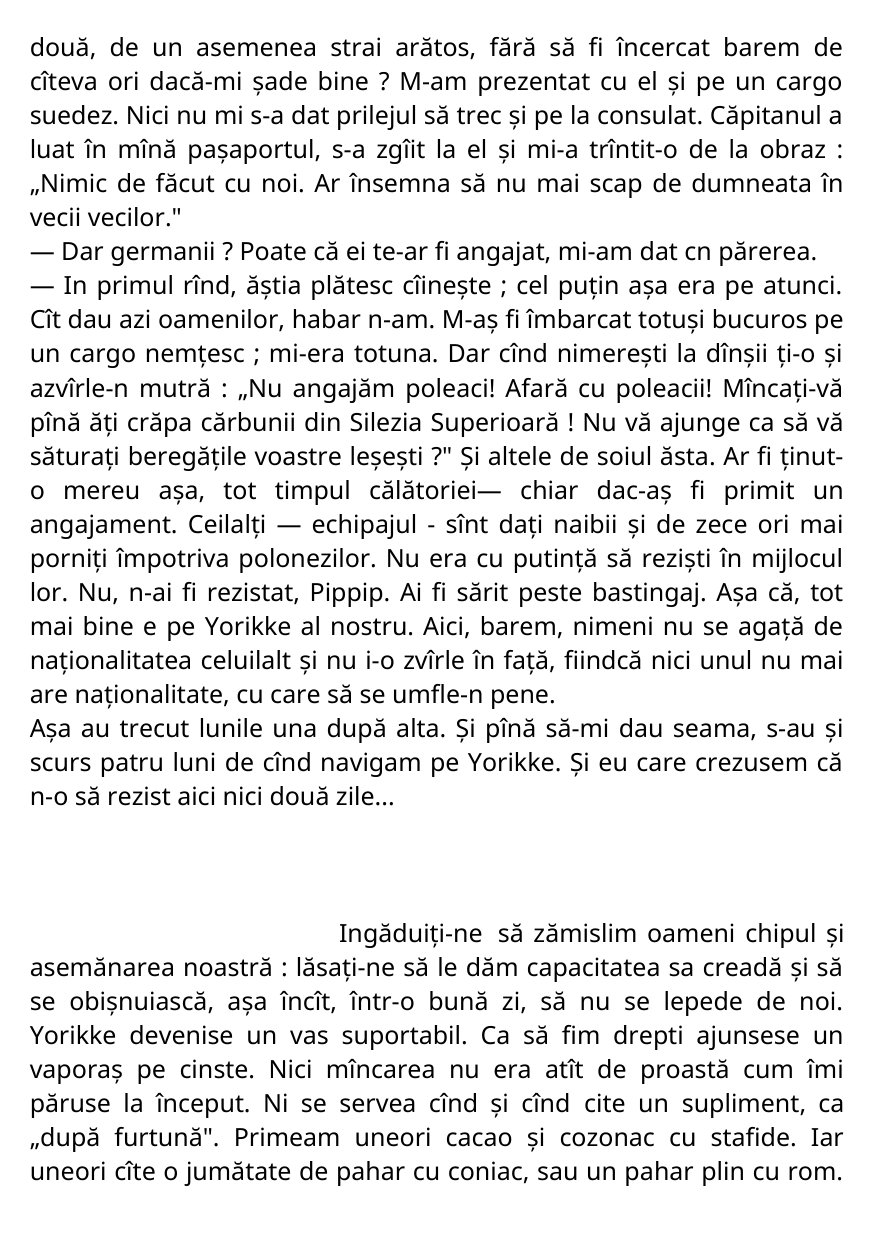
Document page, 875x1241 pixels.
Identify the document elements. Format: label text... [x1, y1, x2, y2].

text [29, 29, 844, 234]
text — Dar germanii ? Poate că ei te-ar fi angajat, mi-am dat cn părerea. [29, 234, 844, 268]
text — In primul rînd, ăştia plătesc cîineşte ; cel puţin aşa era pe atunci. Cît dau azi oamenilor, habar n-am. M-aş fi îmbarcat totuşi bucuros pe un cargo nemţesc ; mi-era totuna. Dar cînd nimereşti la dînşii ţi-o şi azvîrle-n mutră : „Nu angajăm poleaci! Afară cu poleacii! Mîncaţi-vă pînă ăţi crăpa cărbunii din Silezia Superioară ! Nu vă ajunge ca să vă săturaţi beregăţile voastre leşeşti ?" Şi altele de soiul ăsta. Ar fi ţinut-o mereu aşa, tot timpul călătoriei— chiar dac-aş fi primit un angajament. Ceilalţi — echipajul - sînt daţi naibii şi de zece ori mai porniţi împotriva polonezilor. Nu era cu putinţă să rezişti în mijlocul lor. Nu, n-ai fi rezistat, Pippip. Ai fi sărit peste bastingaj. Aşa că, tot mai bine e pe Yorikke al nostru. Aici, barem, nimeni nu se agaţă de naţionalitatea celuilalt şi nu i-o zvîrle în faţă, fiindcă nici unul nu mai are naţionalitate, cu care să se umfle-n pene. [29, 268, 844, 711]
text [29, 915, 844, 1188]
text Aşa au trecut lunile una după alta. Şi pînă să-mi dau seama, s-au şi scurs patru luni de cînd navigam pe Yorikke. Şi eu care crezusem că n-o să rezist aici nici două zile... [29, 711, 844, 813]
